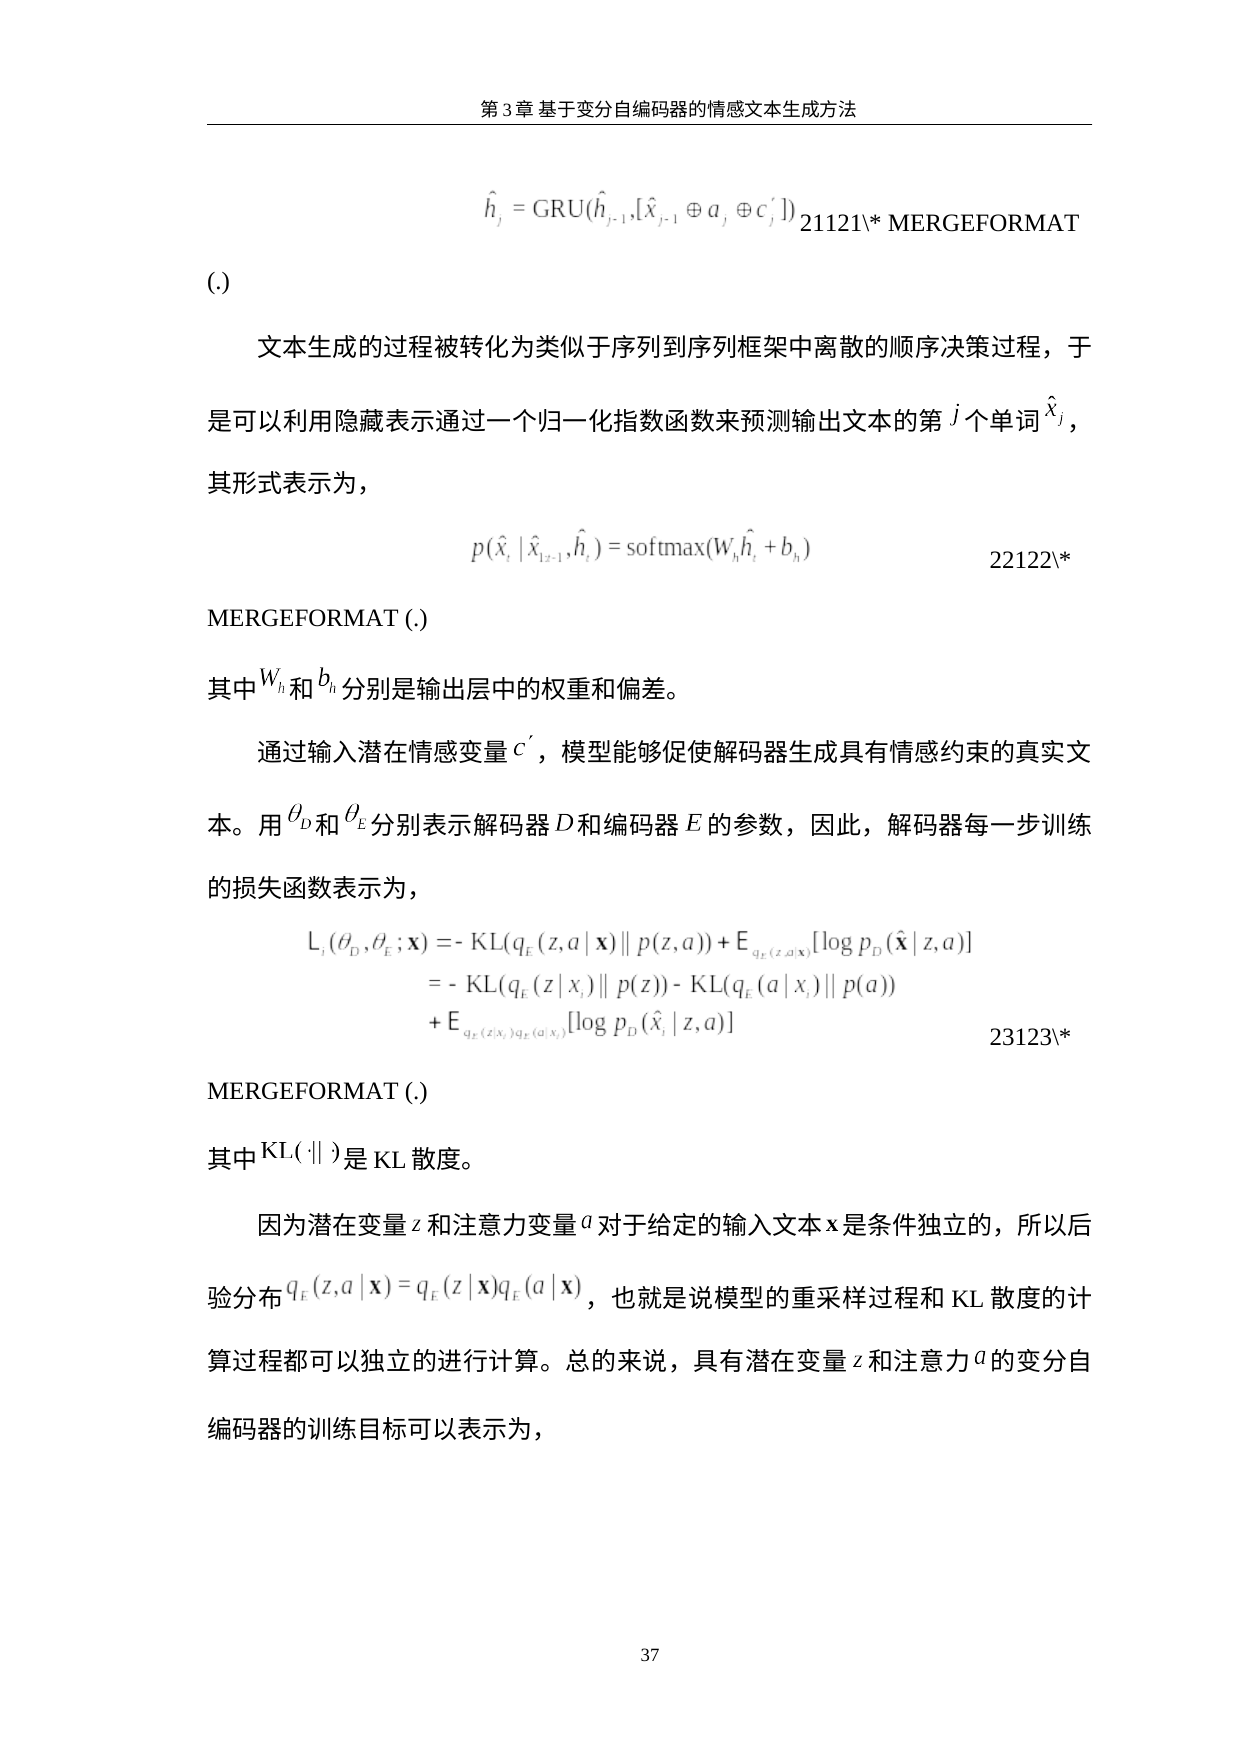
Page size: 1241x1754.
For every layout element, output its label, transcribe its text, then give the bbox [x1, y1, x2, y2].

text 文本生成的过程被转化为类似于序列到序列框架中离散的顺序决策过程，于是可以利用隐藏表示通过一个归一化指数函数来预测输出文本的第个单词，其形式表示为， [207, 312, 1092, 516]
text 因为潜在变量和注意力变量对于给定的输入文本是条件独立的，所以后验分布，也就是说模型的重采样过程和KL散度的计算过程都可以独立的进行计算。总的来说，具有潜在变量和注意力的变分自编码器的训练目标可以表示为， [207, 1189, 1092, 1461]
text 其中是KL散度。 [207, 1122, 1092, 1189]
text 通过输入潜在情感变量，模型能够促使解码器生成具有情感约束的真实文本。用和分别表示解码器和编码器的参数，因此，解码器每一步训练的损失函数表示为， [207, 717, 1092, 920]
text 其中和分别是输出层中的权重和偏差。 [207, 649, 1092, 717]
